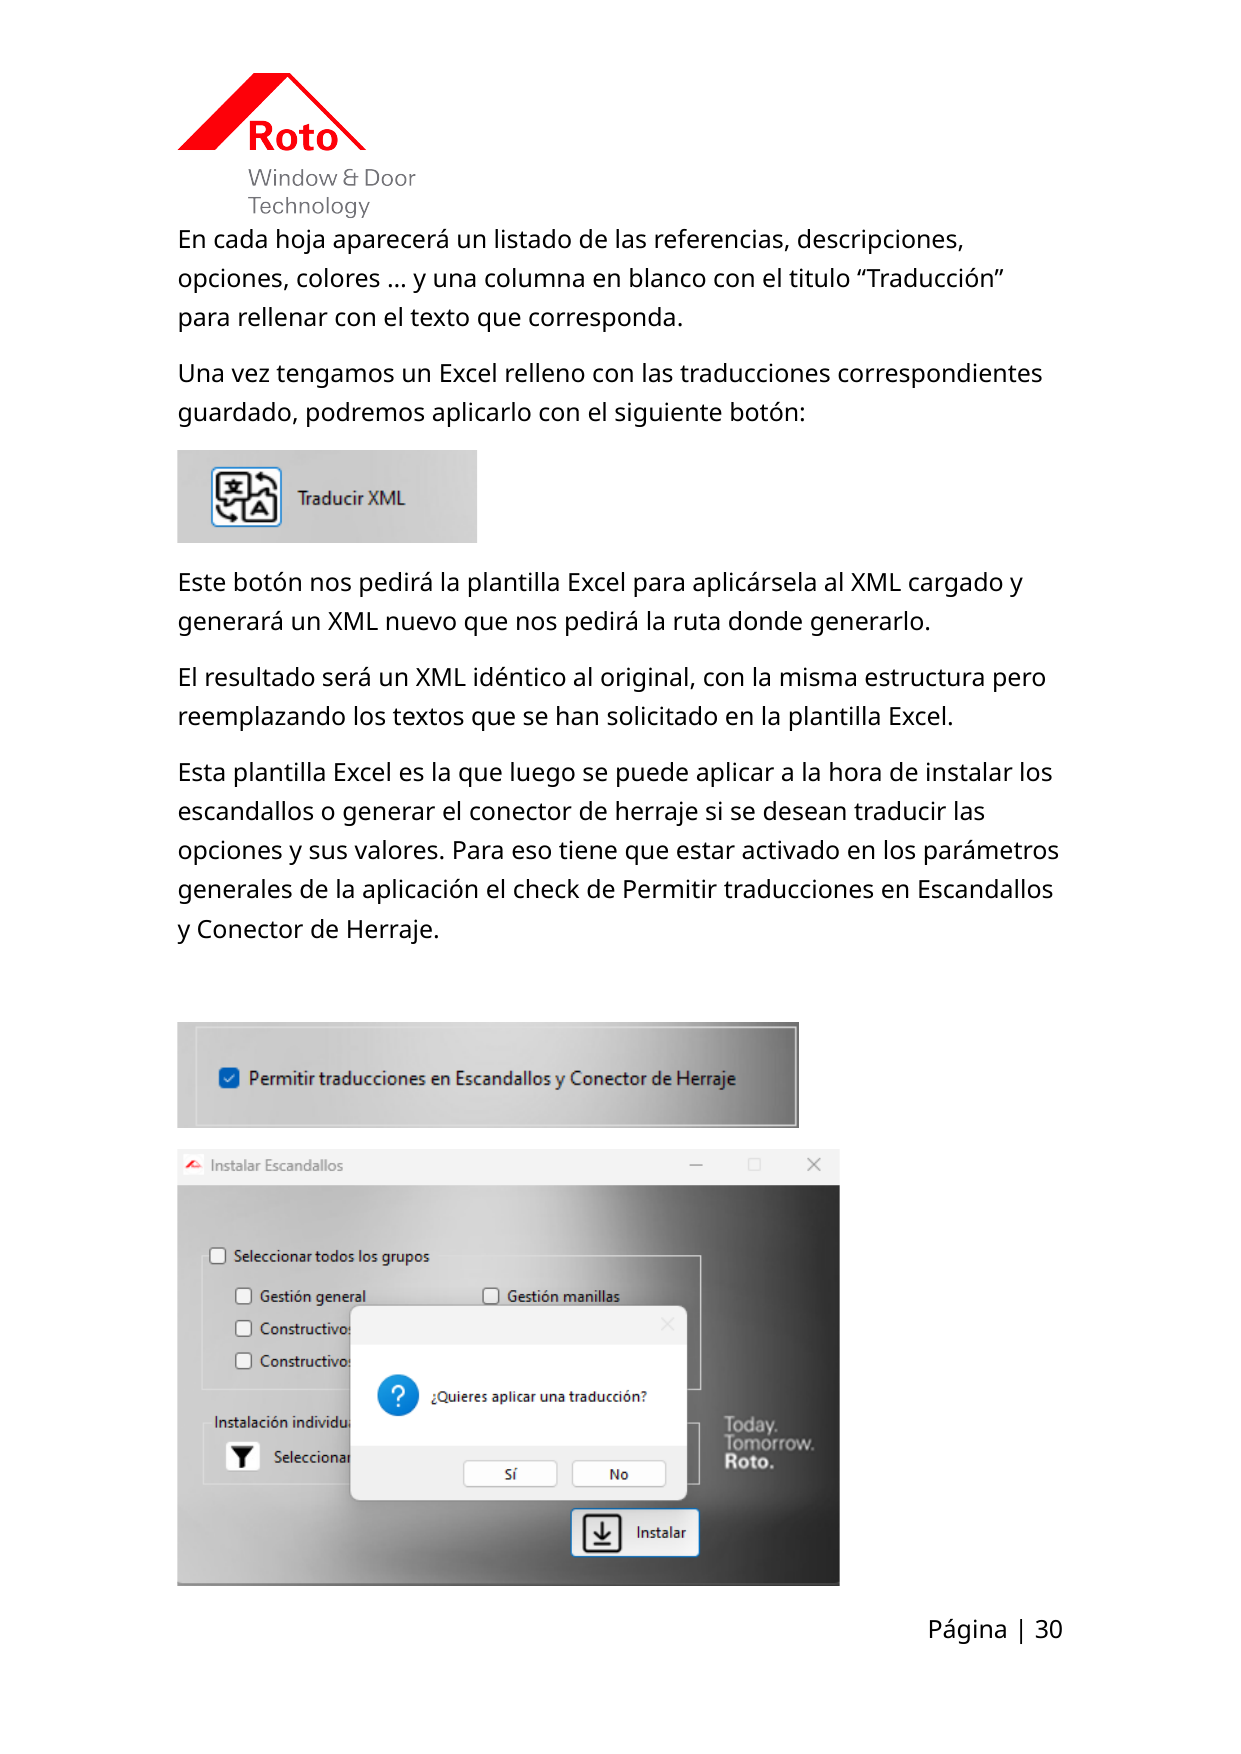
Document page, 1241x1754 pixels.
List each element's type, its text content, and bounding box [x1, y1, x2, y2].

picture [177, 73, 473, 222]
picture [177, 450, 478, 543]
text Este botón nos pedirá la plantilla Excel para aplicársela al XML cargado y generará un XML nuevo que nos pedirá la ruta donde generarlo. [177, 564, 1063, 638]
text El resultado será un XML idéntico al original, con la misma estructura pero reemplazando los textos que se han solicitado en la plantilla Excel. [177, 659, 1063, 733]
text Una vez tengamos un Excel relleno con las traducciones correspondientes guardado, podremos aplicarlo con el siguiente botón: [177, 356, 1063, 429]
text Esta plantilla Excel es la que luego se puede aplicar a la hora de instalar los escandallos o generar el conector de herraje si se desean traducir las opciones y sus valores. Para eso tiene que estar activado en los parámetros generales de la aplicación el check de Permitir traducciones en Escandallos y Conector de Herraje. [177, 754, 1063, 945]
text En cada hoja aparecerá un listado de las referencias, descripciones, opciones, colores … y una columna en blanco con el titulo “Traducción” para rellenar con el texto que corresponda. [177, 221, 1063, 334]
picture [177, 1149, 840, 1586]
picture [177, 1022, 799, 1128]
